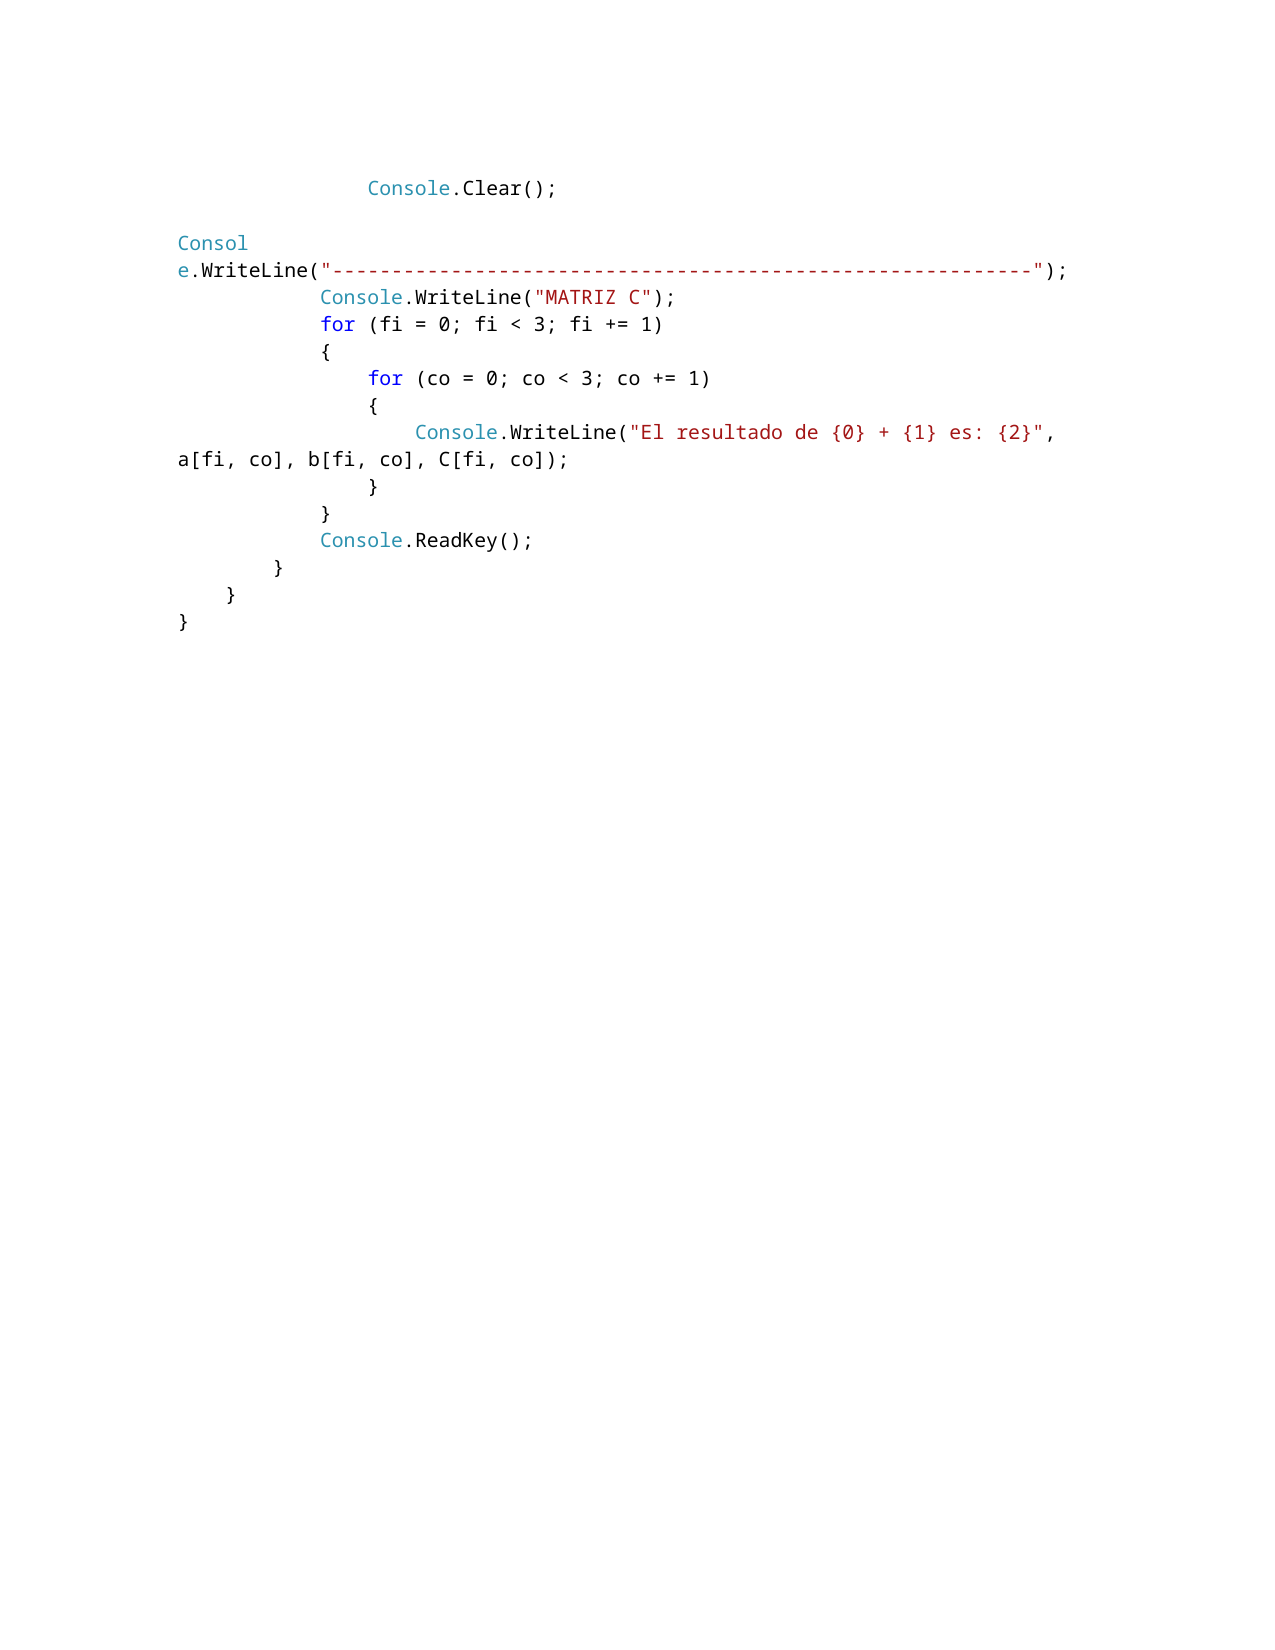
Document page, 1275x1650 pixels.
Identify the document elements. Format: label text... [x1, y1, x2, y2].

text } [177, 553, 1098, 580]
text } [177, 472, 1098, 499]
text for (fi = 0; fi < 3; fi += 1) [177, 311, 1098, 337]
text } [177, 607, 1098, 634]
text { [177, 391, 1098, 418]
text Console.ReadKey(); [177, 526, 1098, 553]
text Console.WriteLine("-----------------------------------------------------------"); [177, 202, 1098, 283]
text Console.WriteLine("MATRIZ C"); [177, 283, 1098, 311]
text for (co = 0; co < 3; co += 1) [177, 364, 1098, 391]
text } [177, 580, 1098, 607]
text Console.WriteLine("El resultado de {0} + {1} es: {2}", a[fi, co], b[fi, co], C[fi, co]); [177, 418, 1098, 472]
text } [177, 499, 1098, 526]
text { [177, 337, 1098, 364]
text Console.Clear(); [177, 174, 1098, 202]
